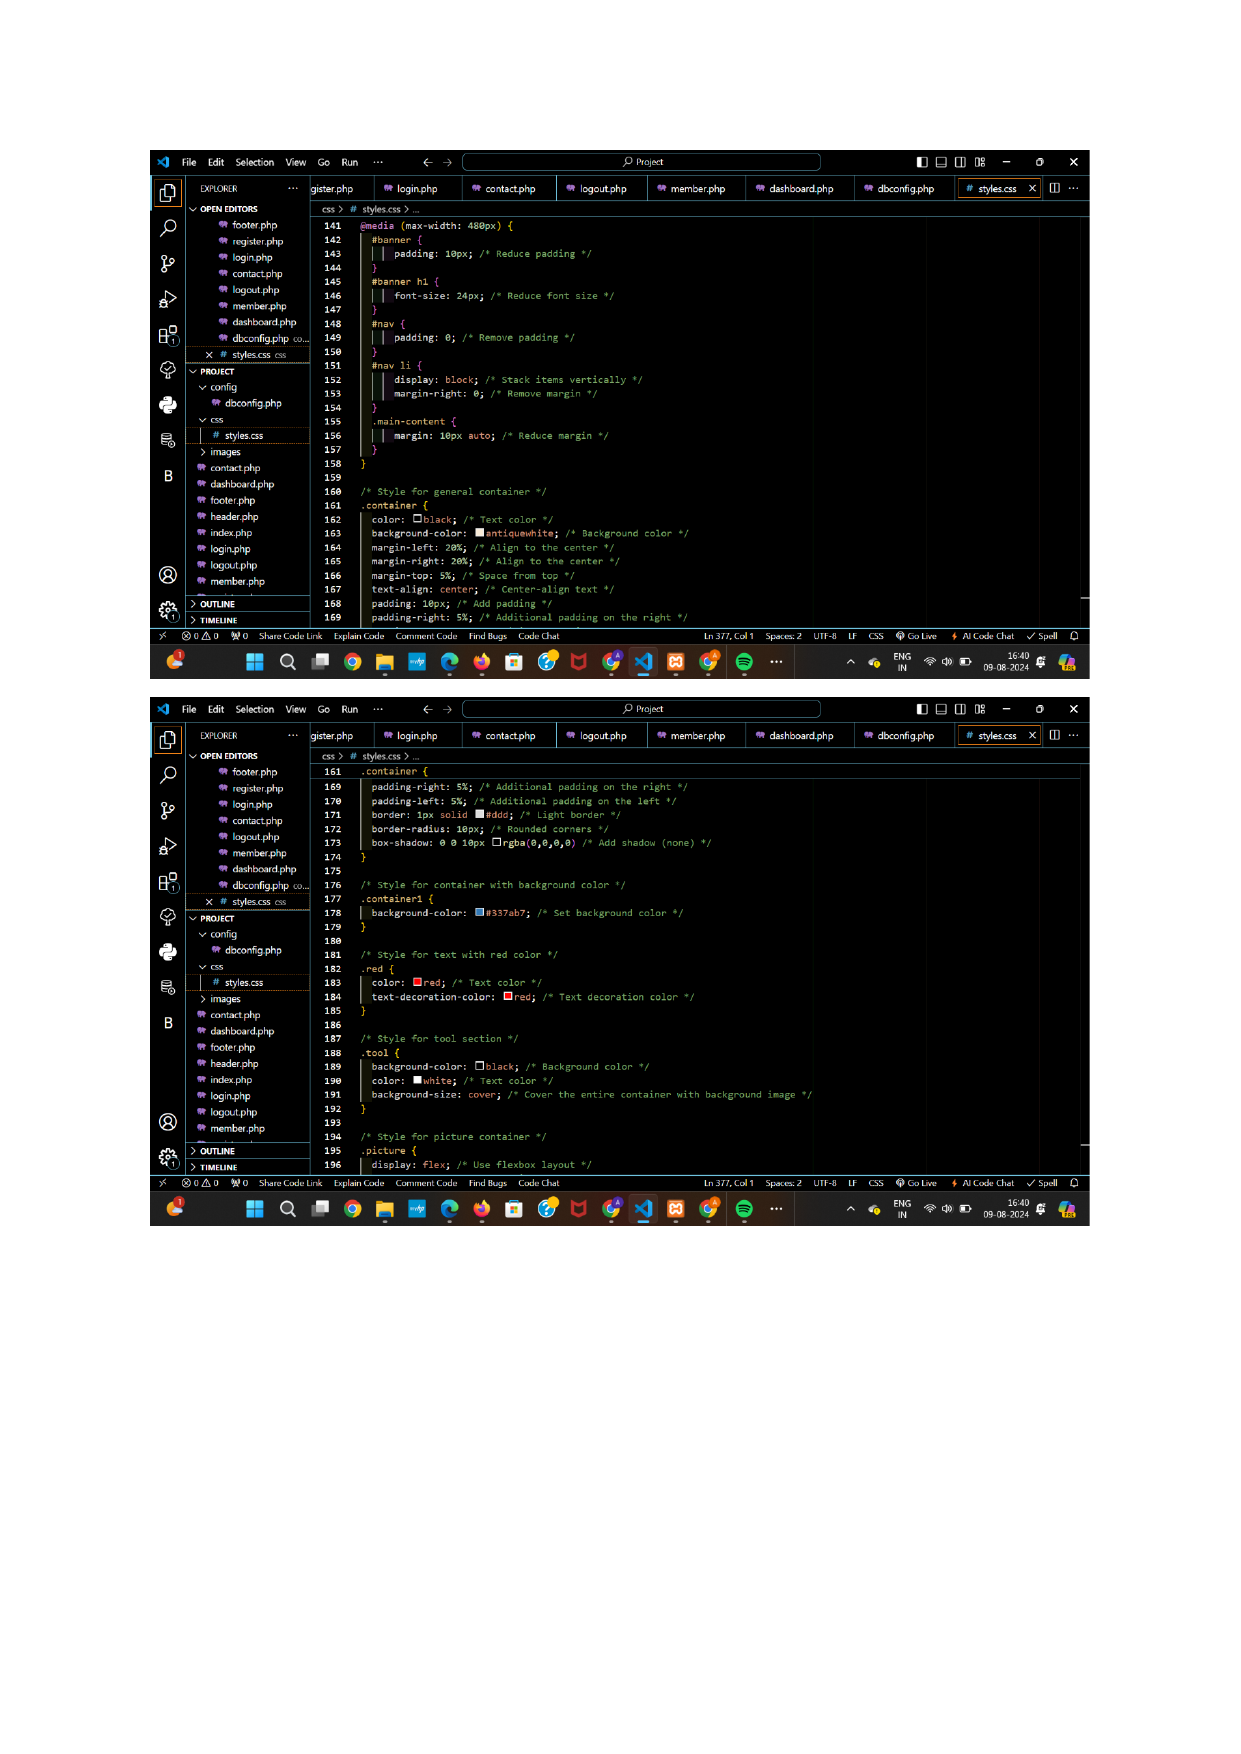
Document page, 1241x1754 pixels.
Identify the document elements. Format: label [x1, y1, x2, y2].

picture [150, 697, 1090, 1226]
picture [150, 150, 1090, 679]
